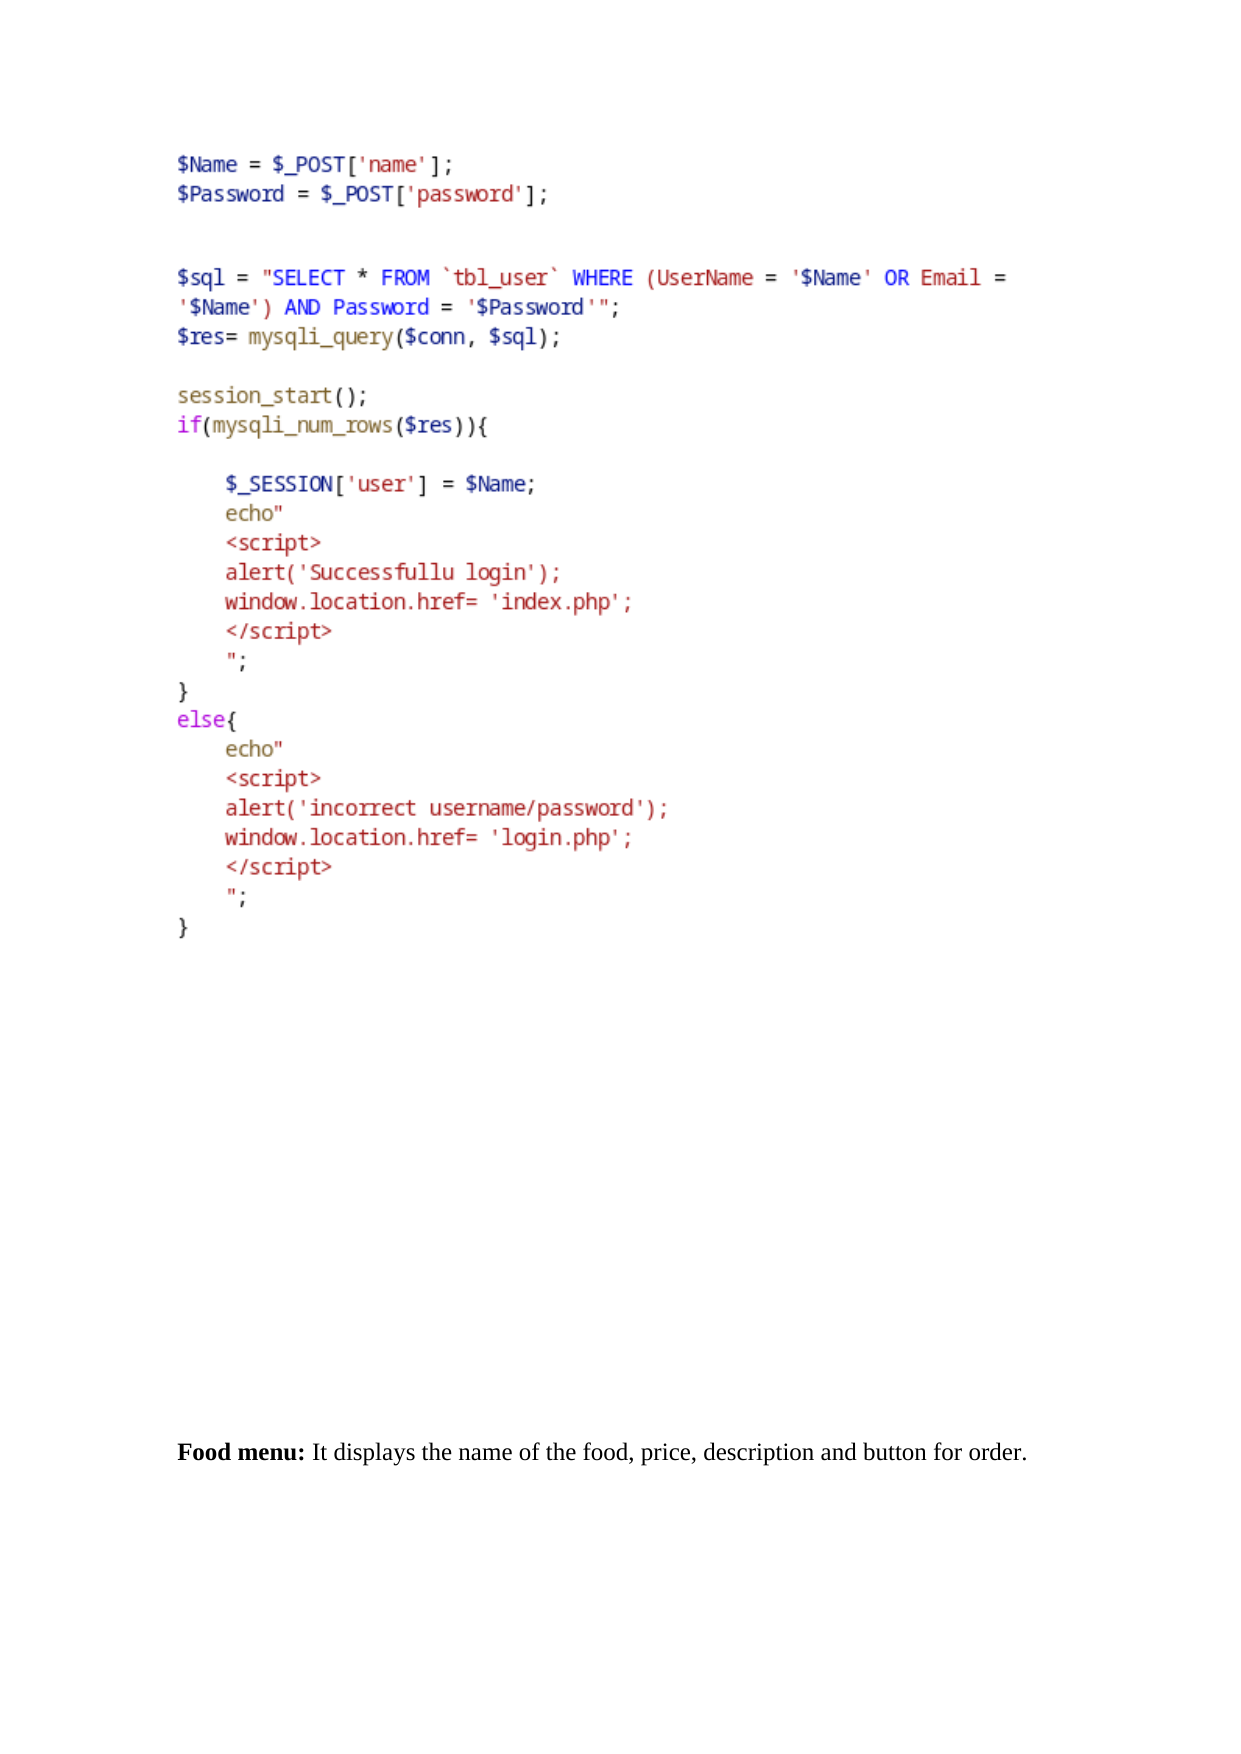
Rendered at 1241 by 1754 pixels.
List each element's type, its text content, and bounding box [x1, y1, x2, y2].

text Food menu: It displays the name of the food, price, description and button for order. [177, 1437, 1117, 1466]
